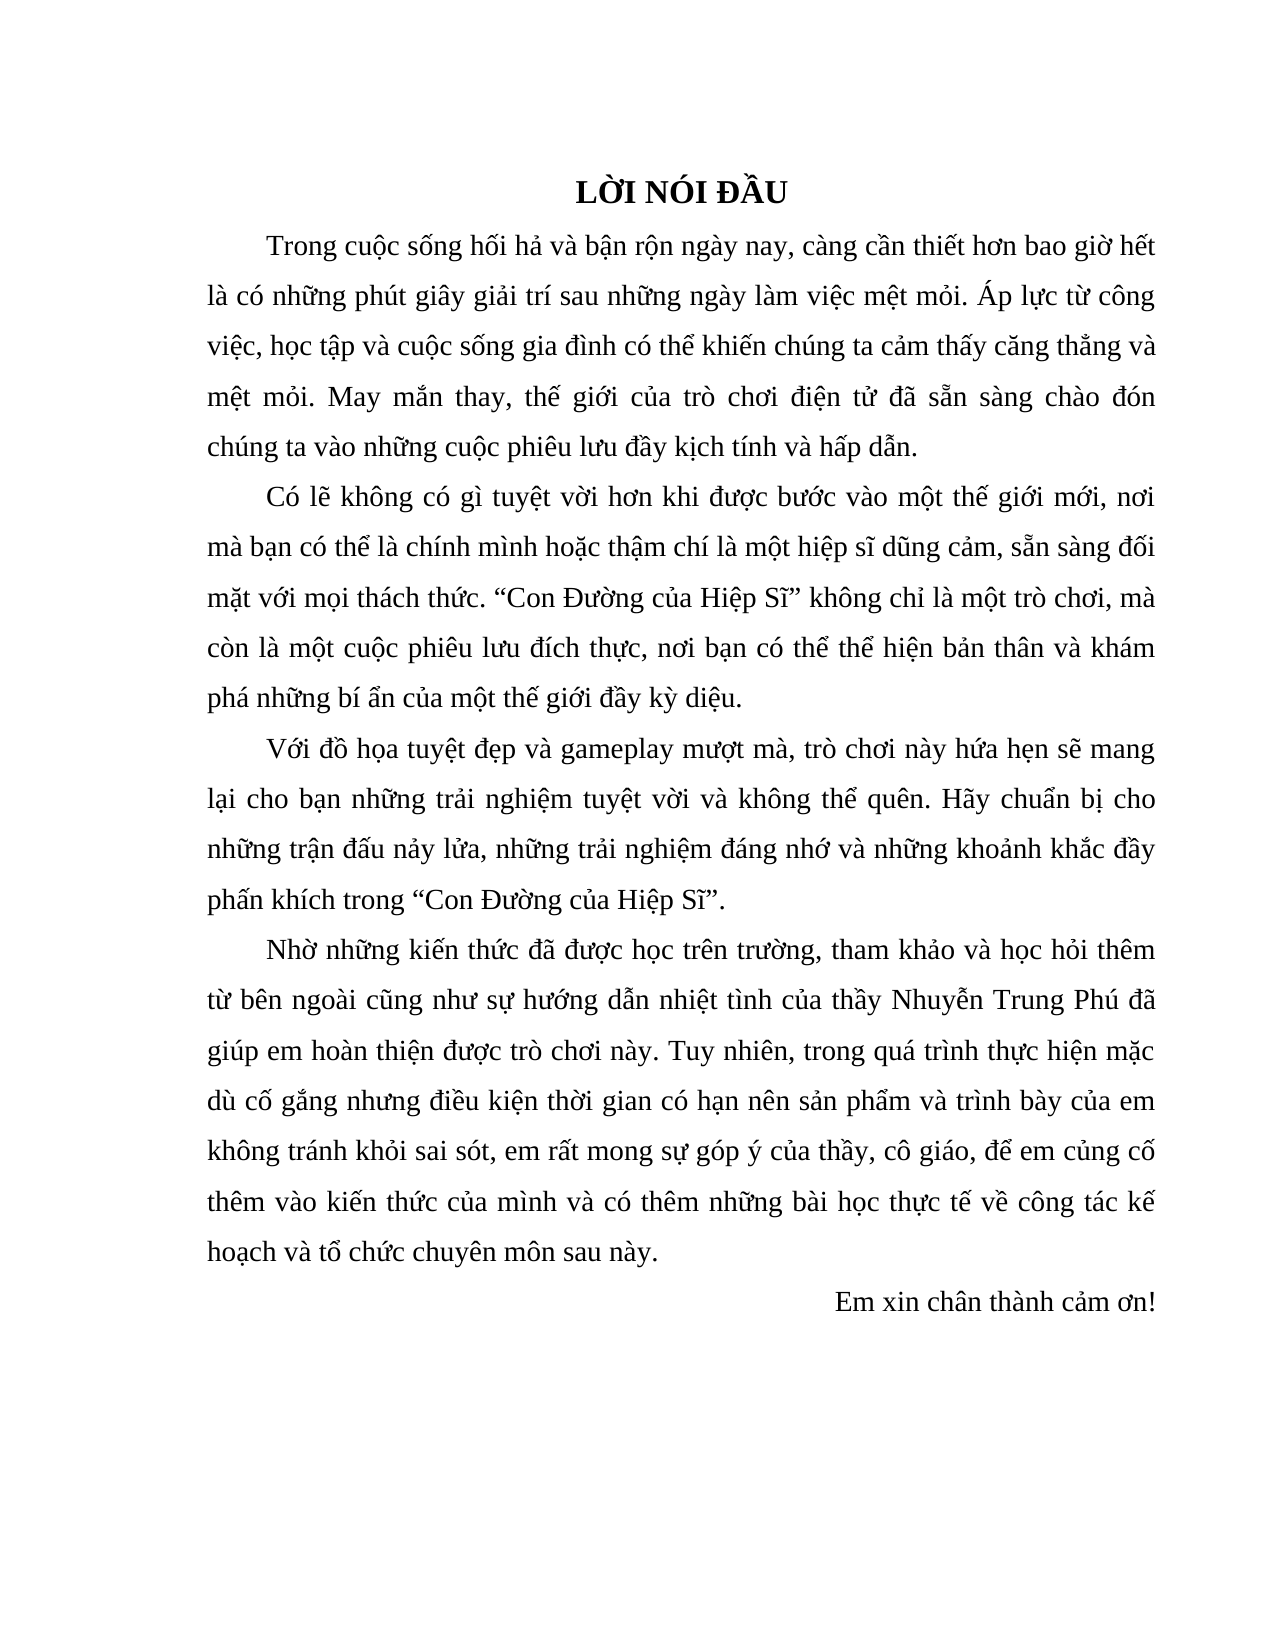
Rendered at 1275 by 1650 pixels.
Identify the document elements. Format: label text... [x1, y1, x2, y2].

text Nhờ những kiến thức đã được học trên trường, tham khảo và học hỏi thêm từ bên ngoài cũng như sự hướng dẫn nhiệt tình của thầy Nhuyễn Trung Phú đã giúp em hoàn thiện được trò chơi này. Tuy nhiên, trong quá trình thực hiện mặc dù cố gắng nhưng điều kiện thời gian có hạn nên sản phẩm và trình bày của em không tránh khỏi sai sót, em rất mong sự góp ý của thầy, cô giáo, để em củng cố thêm vào kiến thức của mình và có thêm những bài học thực tế về công tác kế hoạch và tổ chức chuyên môn sau này. [207, 932, 1157, 1267]
subtitle LỜI NÓI ĐẦU [207, 173, 1157, 211]
text Có lẽ không có gì tuyệt vời hơn khi được bước vào một thế giới mới, nơi mà bạn có thể là chính mình hoặc thậm chí là một hiệp sĩ dũng cảm, sẵn sàng đối mặt với mọi thách thức. “Con Đường của Hiệp Sĩ” không chỉ là một trò chơi, mà còn là một cuộc phiêu lưu đích thực, nơi bạn có thể thể hiện bản thân và khám phá những bí ẩn của một thế giới đầy kỳ diệu. [207, 479, 1157, 714]
text Em xin chân thành cảm ơn! [207, 1284, 1157, 1318]
text Trong cuộc sống hối hả và bận rộn ngày nay, càng cần thiết hơn bao giờ hết là có những phút giây giải trí sau những ngày làm việc mệt mỏi. Áp lực từ công việc, học tập và cuộc sống gia đình có thể khiến chúng ta cảm thấy căng thẳng và mệt mỏi. May mắn thay, thế giới của trò chơi điện tử đã sẵn sàng chào đón chúng ta vào những cuộc phiêu lưu đầy kịch tính và hấp dẫn. [207, 228, 1157, 462]
text Với đồ họa tuyệt đẹp và gameplay mượt mà, trò chơi này hứa hẹn sẽ mang lại cho bạn những trải nghiệm tuyệt vời và không thể quên. Hãy chuẩn bị cho những trận đấu nảy lửa, những trải nghiệm đáng nhớ và những khoảnh khắc đầy phấn khích trong “Con Đường của Hiệp Sĩ”. [207, 731, 1157, 915]
